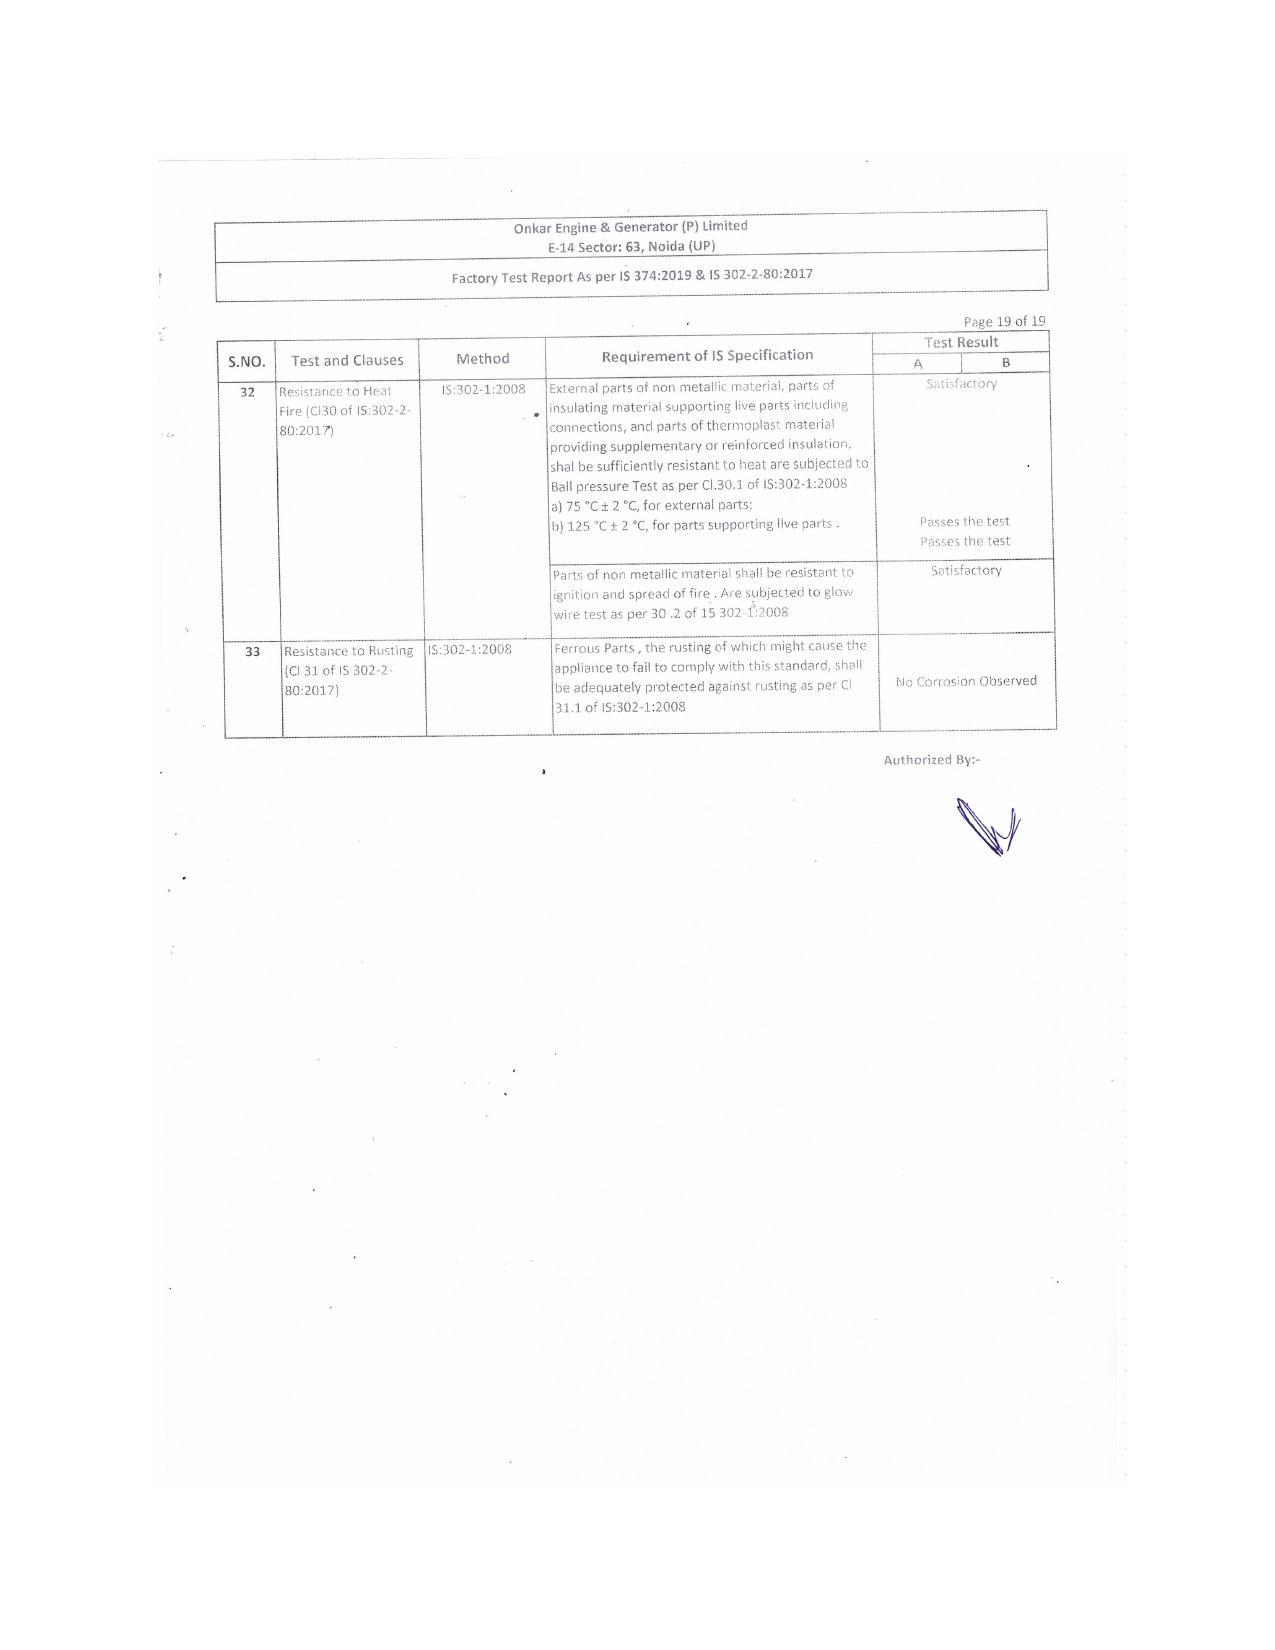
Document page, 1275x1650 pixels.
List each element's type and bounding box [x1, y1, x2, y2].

picture [150, 149, 1126, 1491]
